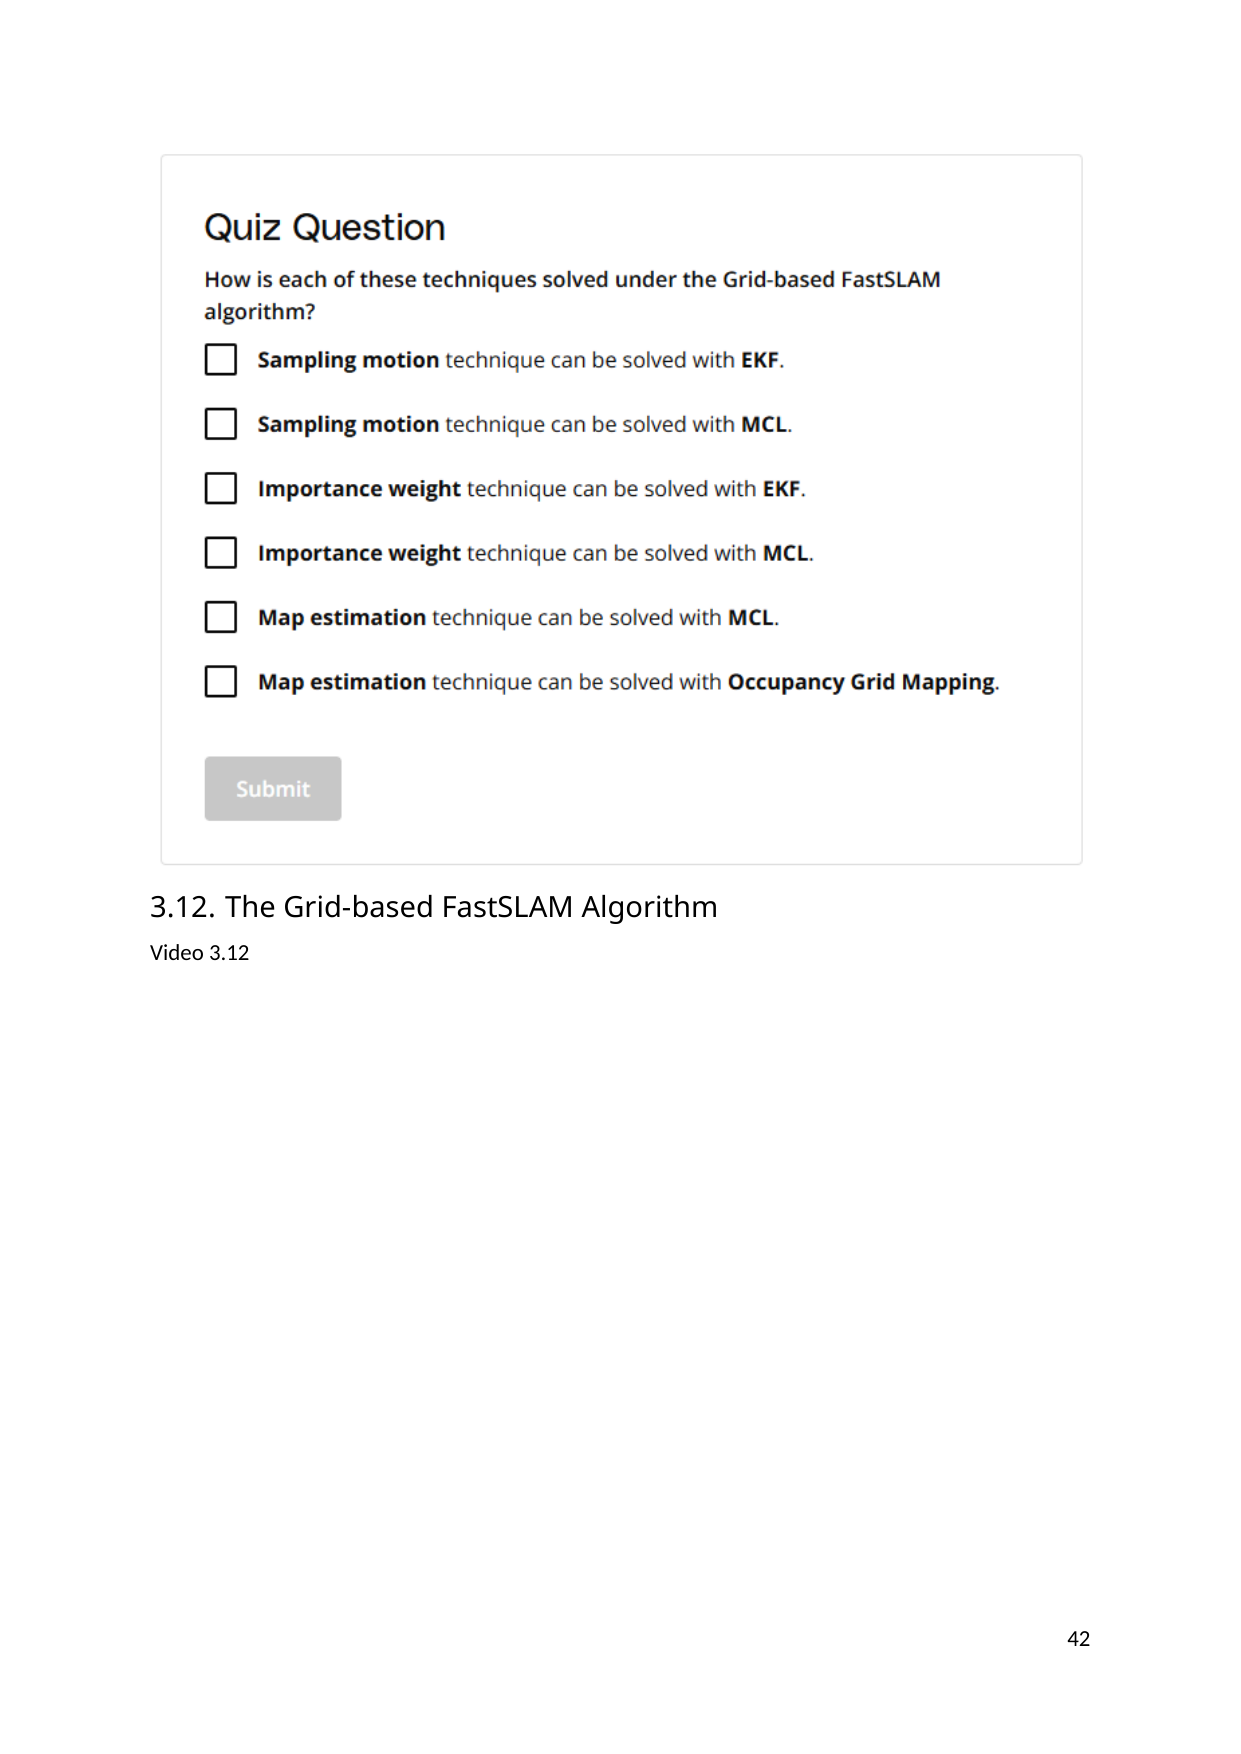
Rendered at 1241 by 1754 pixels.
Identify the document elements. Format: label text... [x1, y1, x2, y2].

text Video 3.12 [150, 938, 1090, 966]
picture [150, 150, 1091, 868]
subtitle The Grid-based FastSLAM Algorithm [150, 887, 1090, 926]
